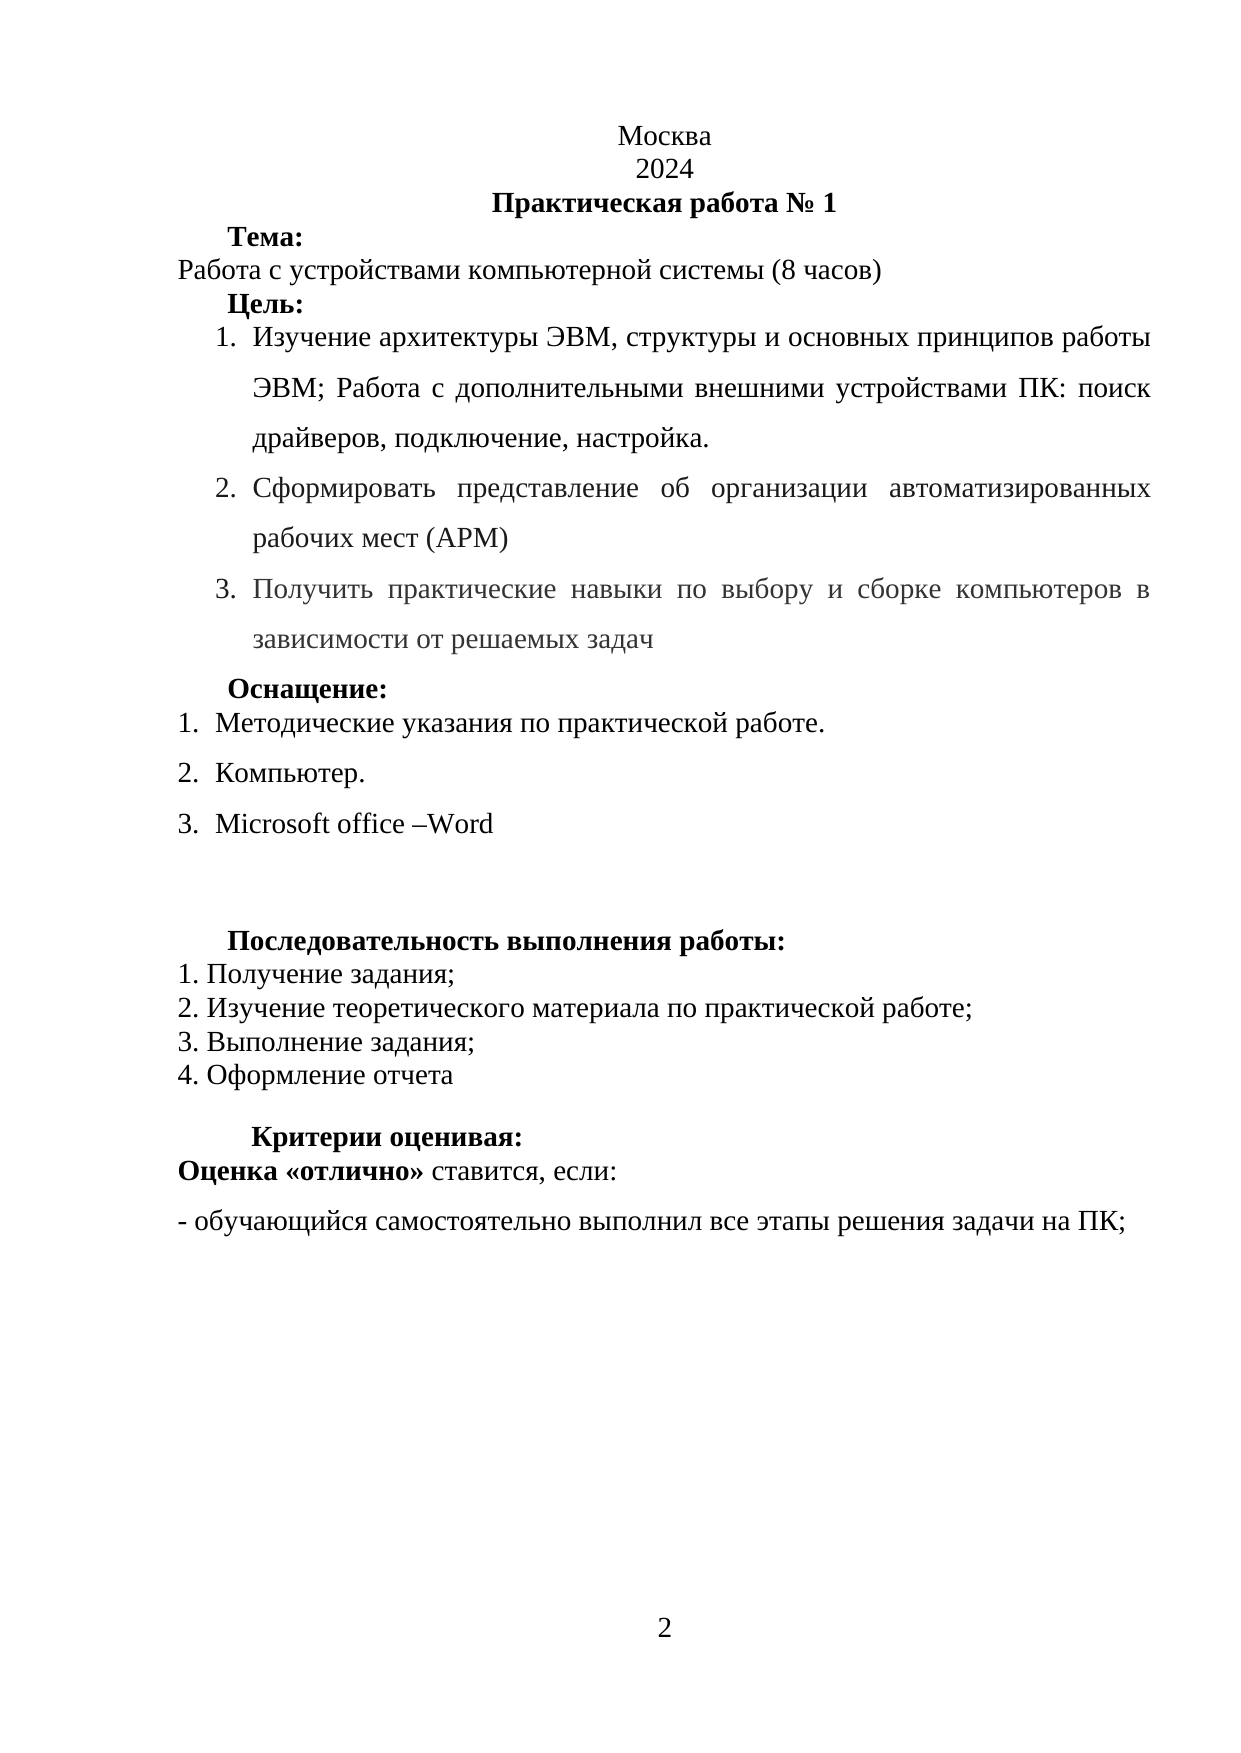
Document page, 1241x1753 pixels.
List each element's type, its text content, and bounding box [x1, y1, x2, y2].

text Тема: [177, 219, 1152, 252]
text - обучающийся самостоятельно выполнил все этапы решения задачи на ПК; [177, 1203, 1152, 1237]
list Изучение архитектуры ЭВМ, структуры и основных принципов работы ЭВМ; Работа с дополнительными внешними устройствами ПК: поиск драйверов, подключение, настройка. [215, 319, 1152, 453]
list Методические указания по практической работе. [177, 705, 1152, 739]
text 4. Оформление отчета [177, 1057, 1152, 1091]
text Оснащение: [177, 672, 1152, 705]
text Критерии оценивая: [177, 1119, 1152, 1153]
text Работа с устройствами компьютерной системы (8 часов) [177, 252, 1152, 286]
list Сформировать представление об организации автоматизированных рабочих мест (АРМ) [215, 470, 1152, 554]
text Практическая работа № 1 [177, 185, 1152, 219]
list Компьютер. [177, 755, 1152, 789]
text Оценка «отлично» ставится, если: [177, 1153, 1152, 1187]
text Москва [177, 118, 1152, 152]
text Цель: [177, 286, 1152, 319]
text 2. Изучение теоретического материала по практической работе; [177, 990, 1152, 1024]
list Microsoft office –Word [177, 806, 1152, 839]
list Получить практические навыки по выбору и сборке компьютеров в зависимости от решаемых задач [215, 571, 1152, 655]
text 1. Получение задания; [177, 957, 1152, 990]
text 3. Выполнение задания; [177, 1024, 1152, 1057]
text Последовательность выполнения работы: [177, 923, 1152, 957]
text 2024 [177, 152, 1152, 185]
